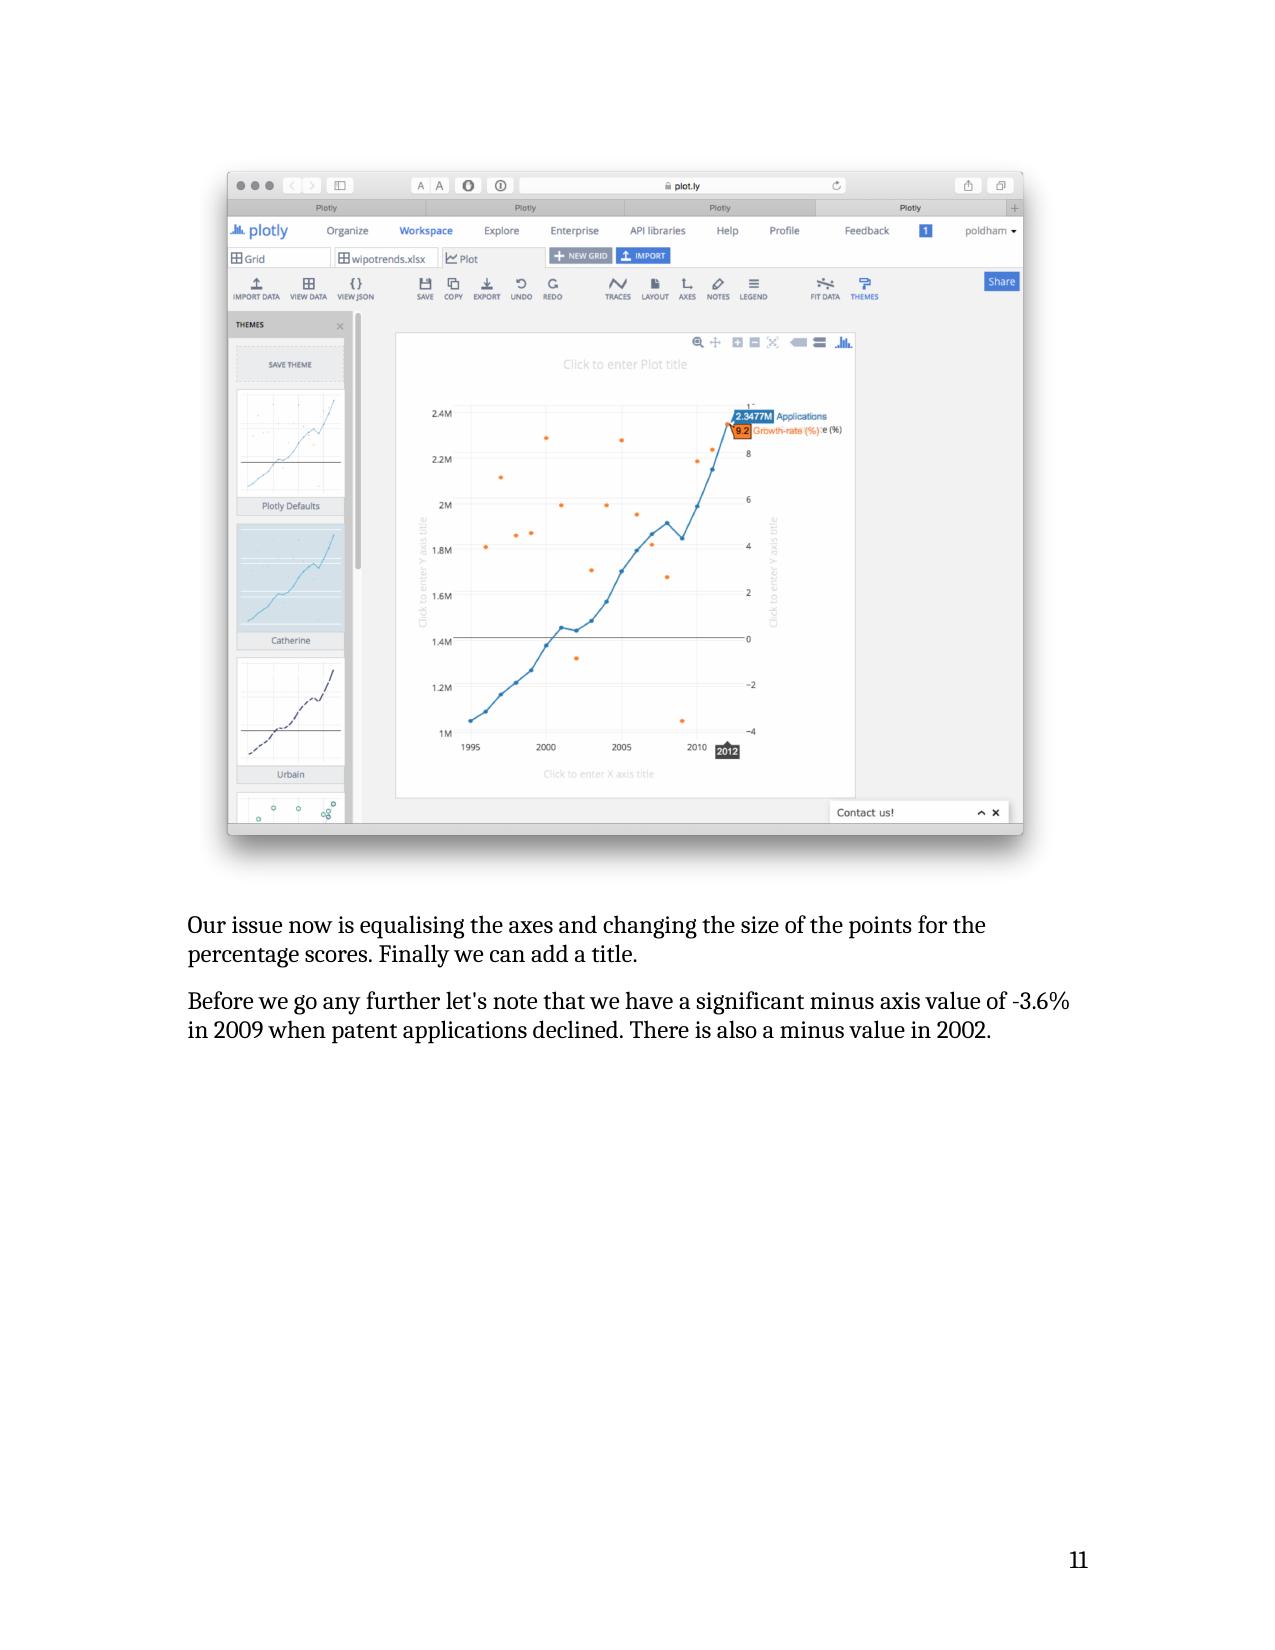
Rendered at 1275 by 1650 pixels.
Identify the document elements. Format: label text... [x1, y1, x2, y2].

text Our issue now is equalising the axes and changing the size of the points for the percentage scores. Finally we can add a title. [187, 911, 1087, 968]
picture [187, 150, 1063, 892]
text Before we go any further let's note that we have a significant minus axis value of -3.6% in 2009 when patent applications declined. There is also a minus value in 2002. [187, 987, 1087, 1044]
